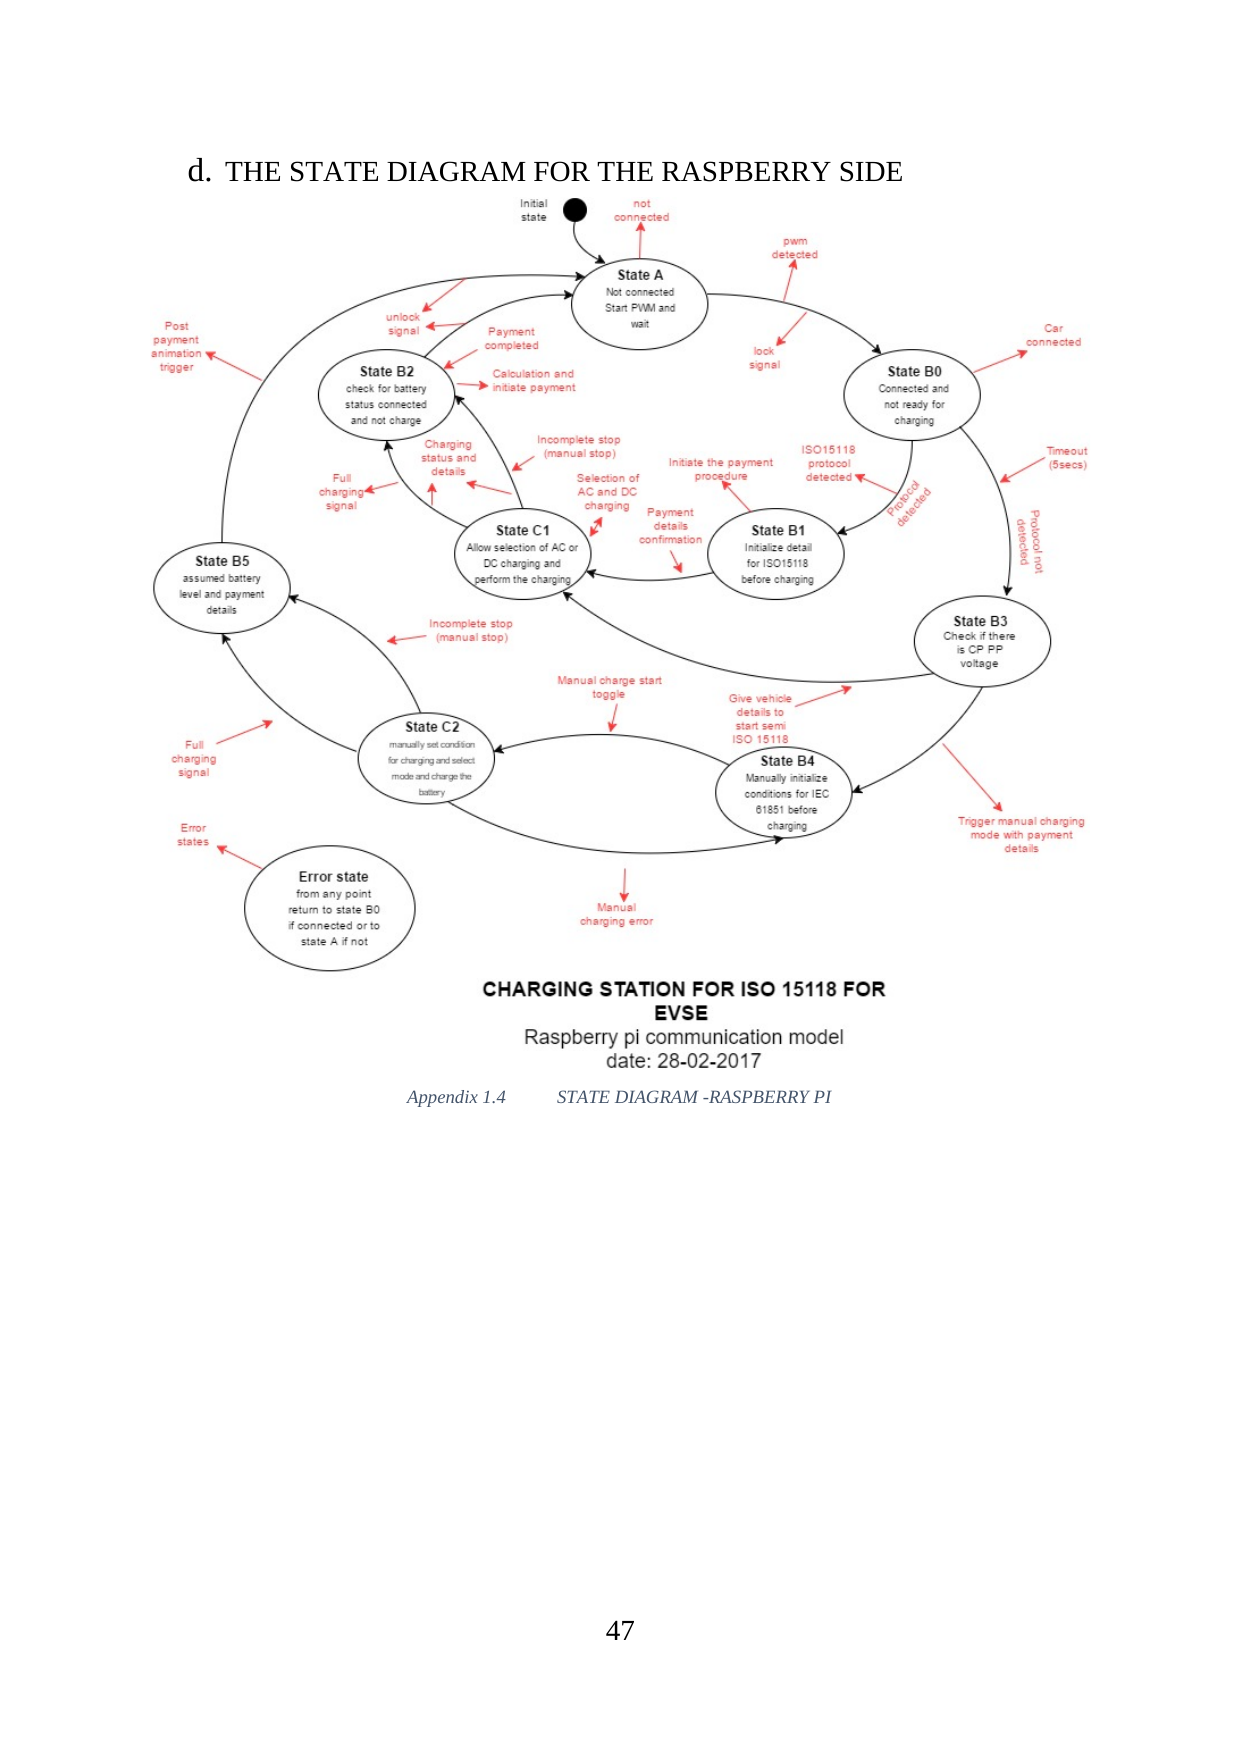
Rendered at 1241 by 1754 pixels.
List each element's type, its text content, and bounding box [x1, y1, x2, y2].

picture [150, 197, 1091, 1077]
list THE STATE DIAGRAM FOR THE RASPBERRY SIDE [187, 150, 1090, 188]
